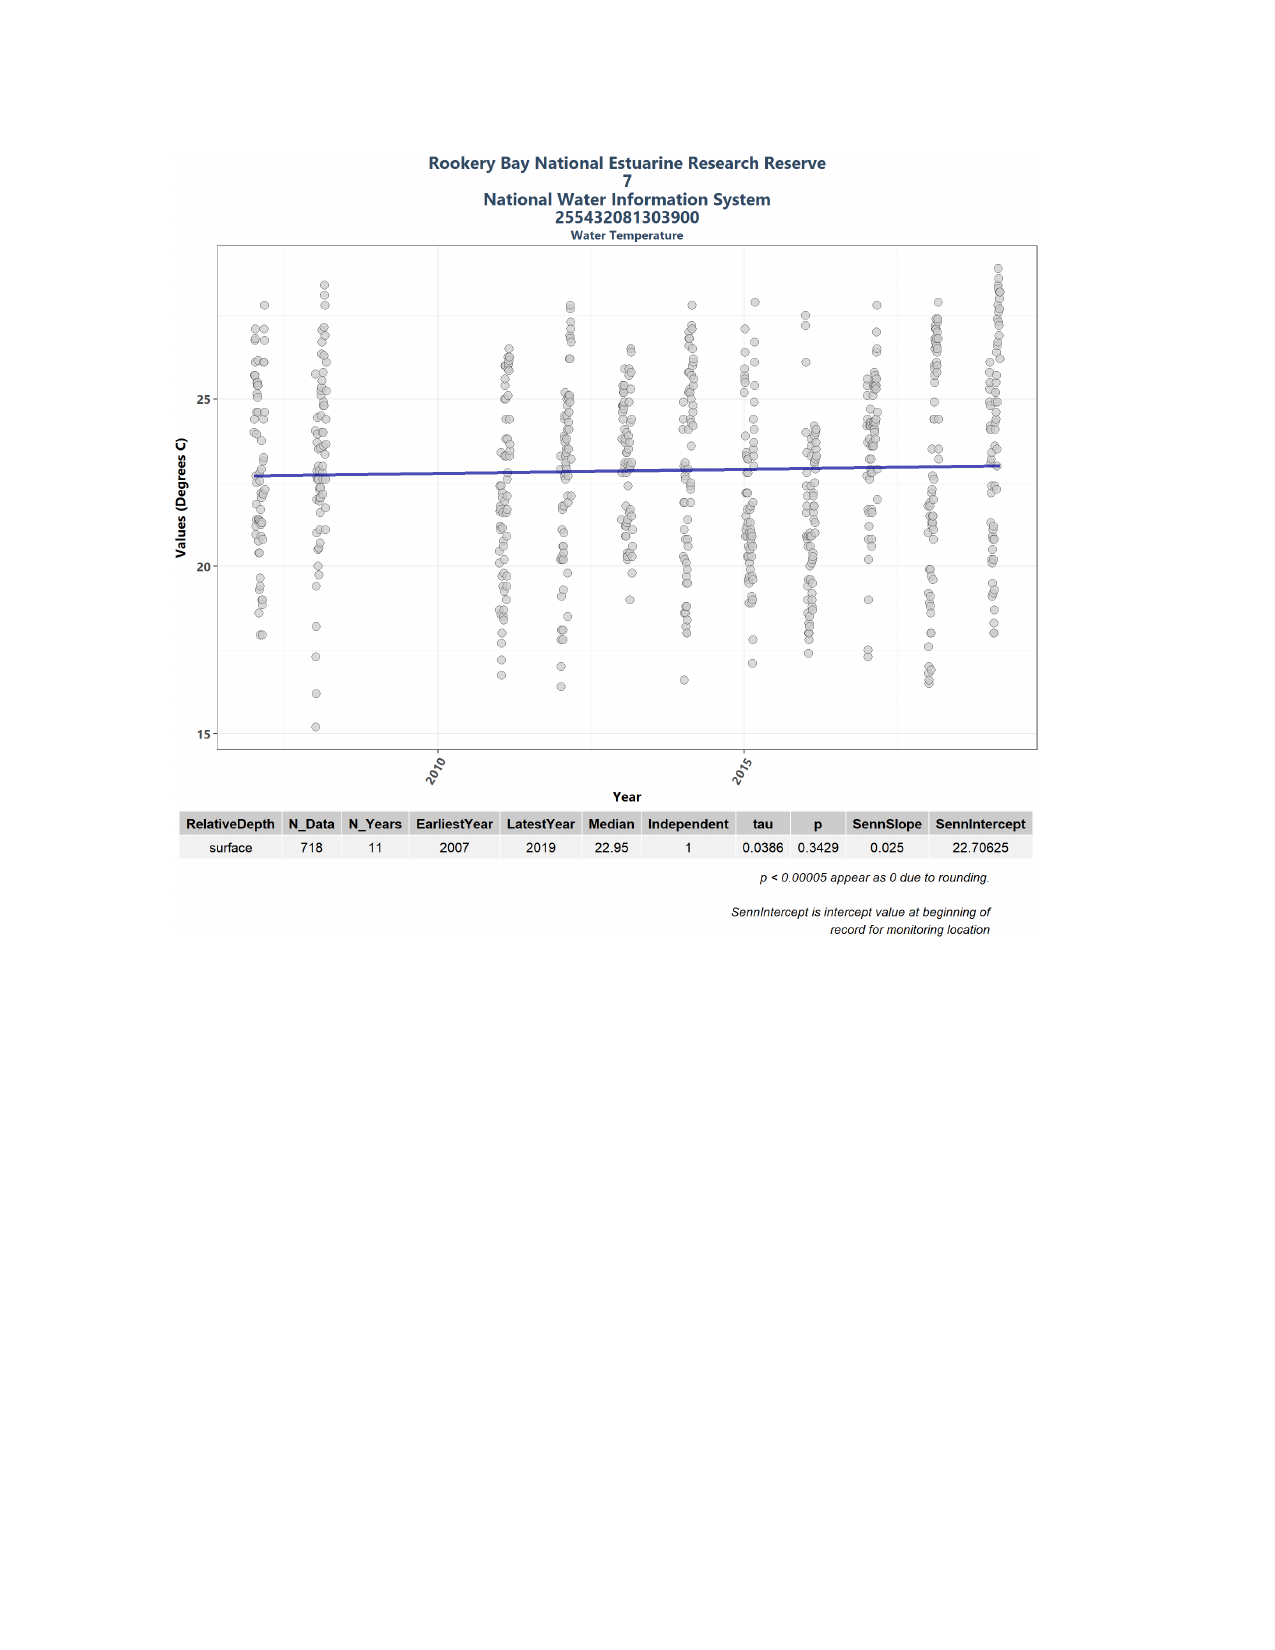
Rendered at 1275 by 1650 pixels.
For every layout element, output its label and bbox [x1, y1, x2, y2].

picture [168, 150, 1044, 938]
